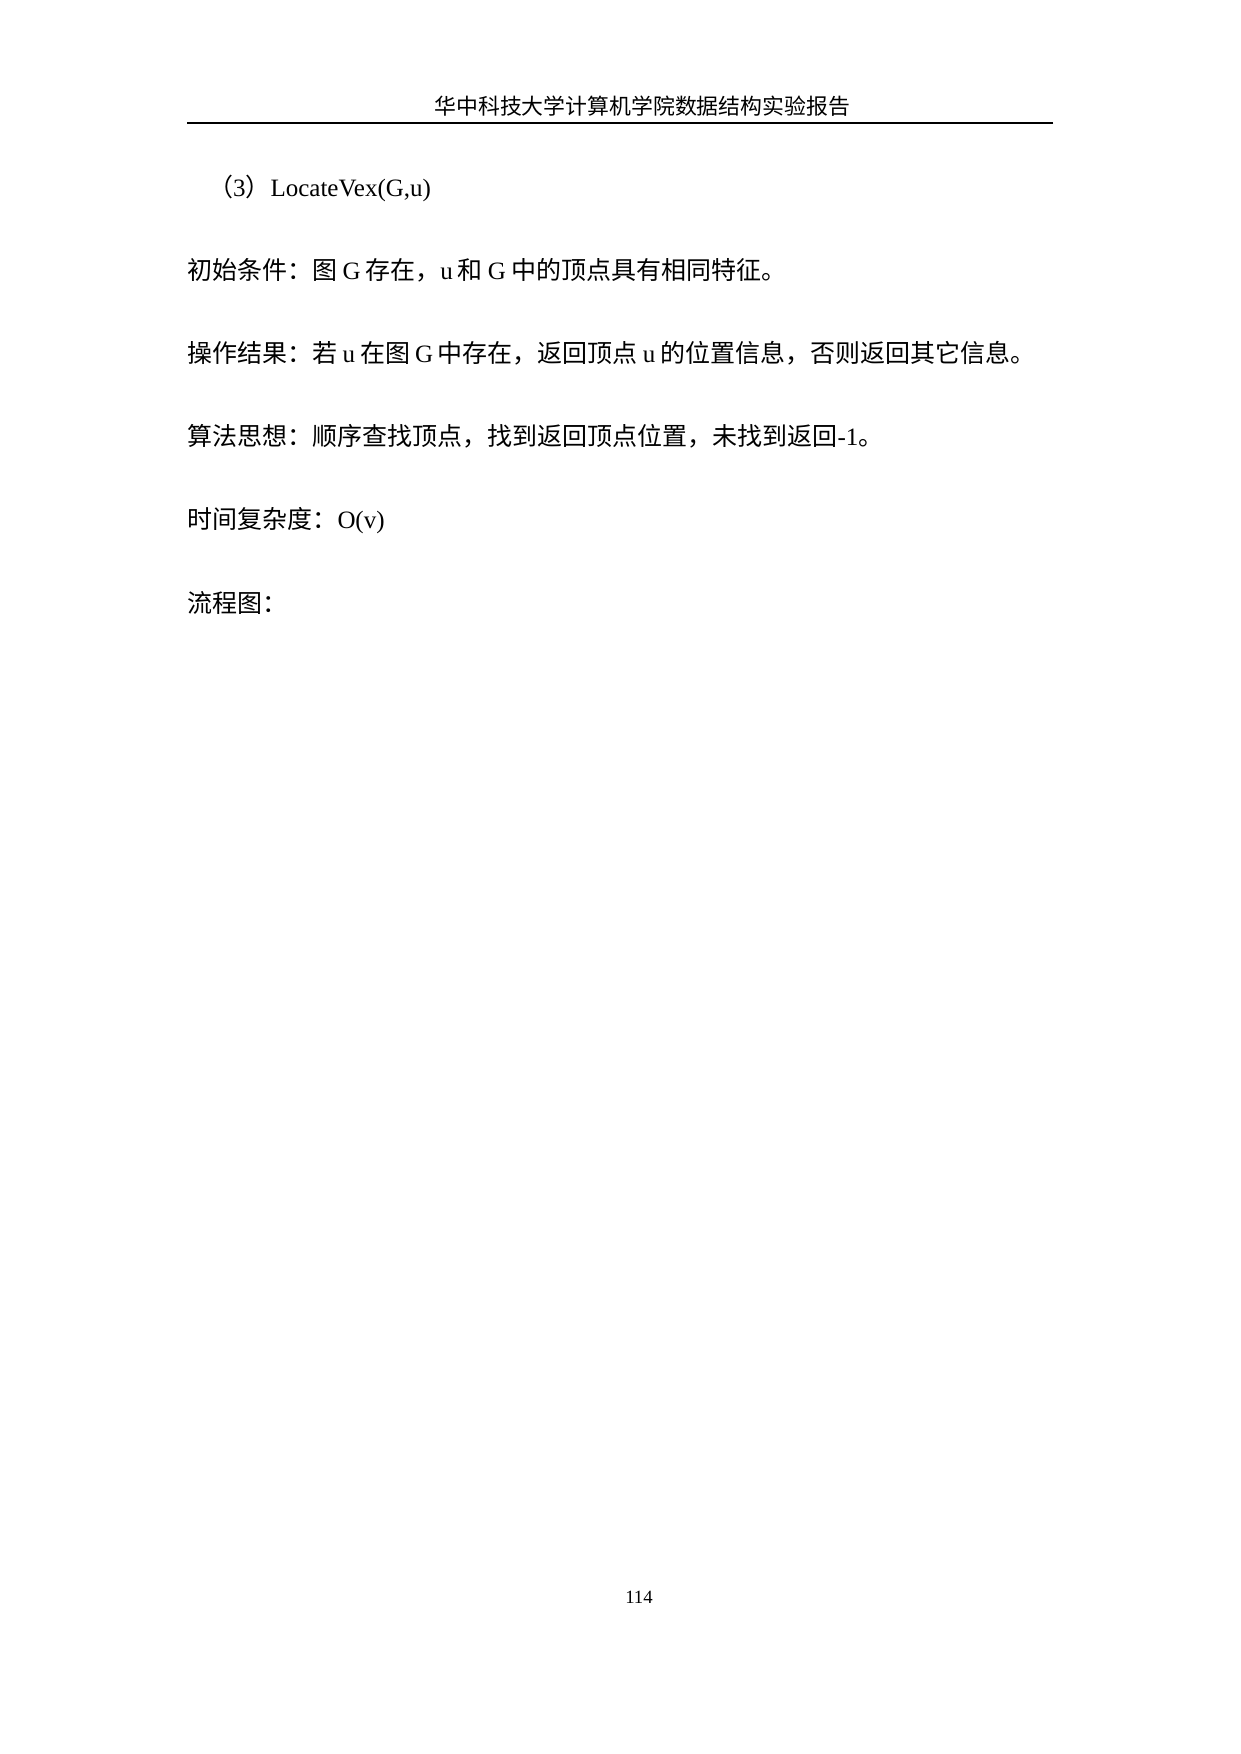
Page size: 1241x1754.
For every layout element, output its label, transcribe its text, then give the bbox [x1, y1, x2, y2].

text 操作结果：若u在图G中存在，返回顶点u的位置信息，否则返回其它信息。 [187, 319, 1053, 384]
text （3）LocateVex(G,u) [187, 153, 1053, 218]
text 初始条件：图G存在，u和G中的顶点具有相同特征。 [187, 236, 1053, 301]
text 流程图： [187, 569, 1053, 634]
text 算法思想：顺序查找顶点，找到返回顶点位置，未找到返回-1。 [187, 402, 1053, 467]
text 时间复杂度：O(v) [187, 486, 1053, 551]
